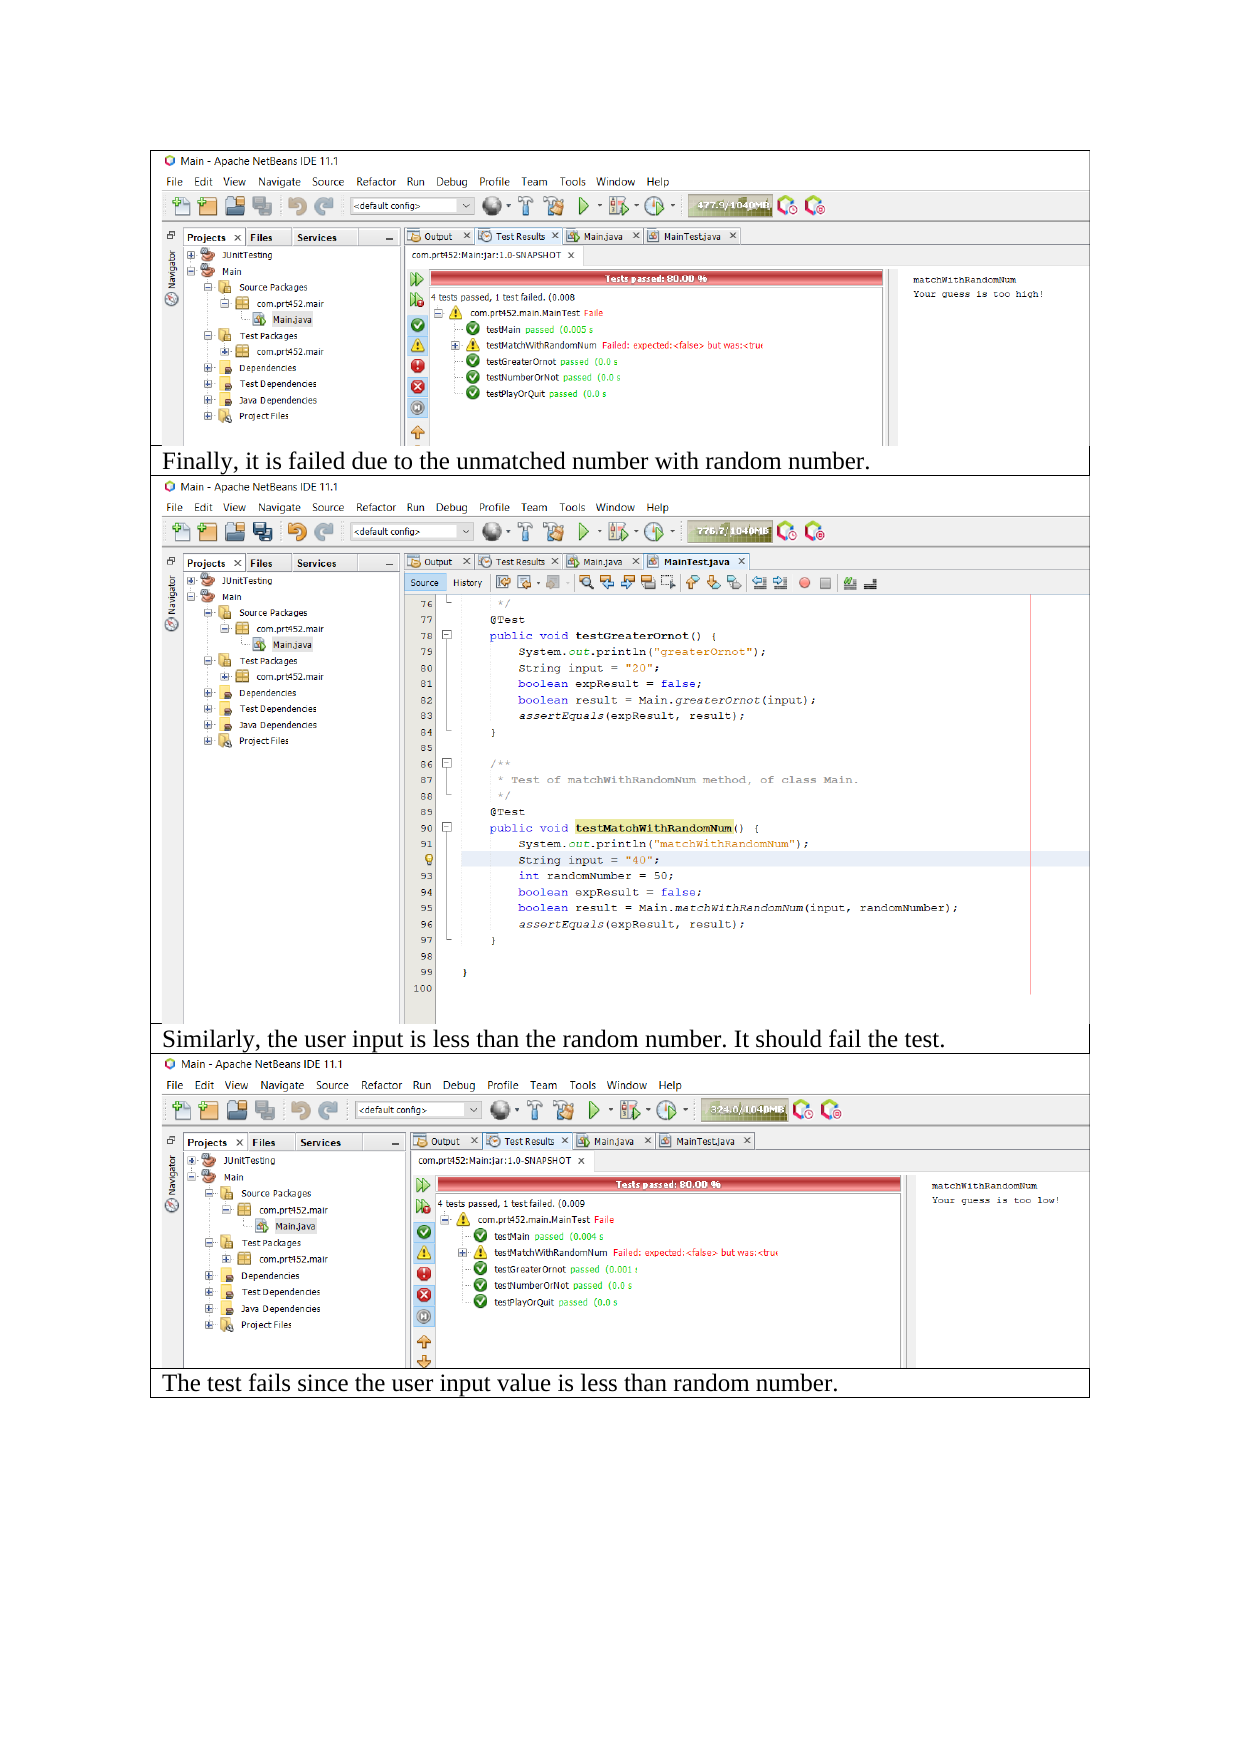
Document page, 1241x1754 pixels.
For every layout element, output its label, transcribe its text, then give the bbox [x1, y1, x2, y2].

picture [161, 476, 1090, 1024]
table_cell [151, 476, 161, 1023]
picture [161, 1054, 1090, 1368]
picture [161, 151, 1090, 446]
table_cell Finally, it is failed due to the unmatched number with random number. [151, 446, 1089, 475]
table_cell [151, 151, 161, 445]
table_cell The test fails since the user input value is less than random number. [151, 1369, 1089, 1397]
table_cell Similarly, the user input is less than the random number. It should fail the test. [151, 1024, 1089, 1053]
table_cell [151, 1054, 161, 1367]
